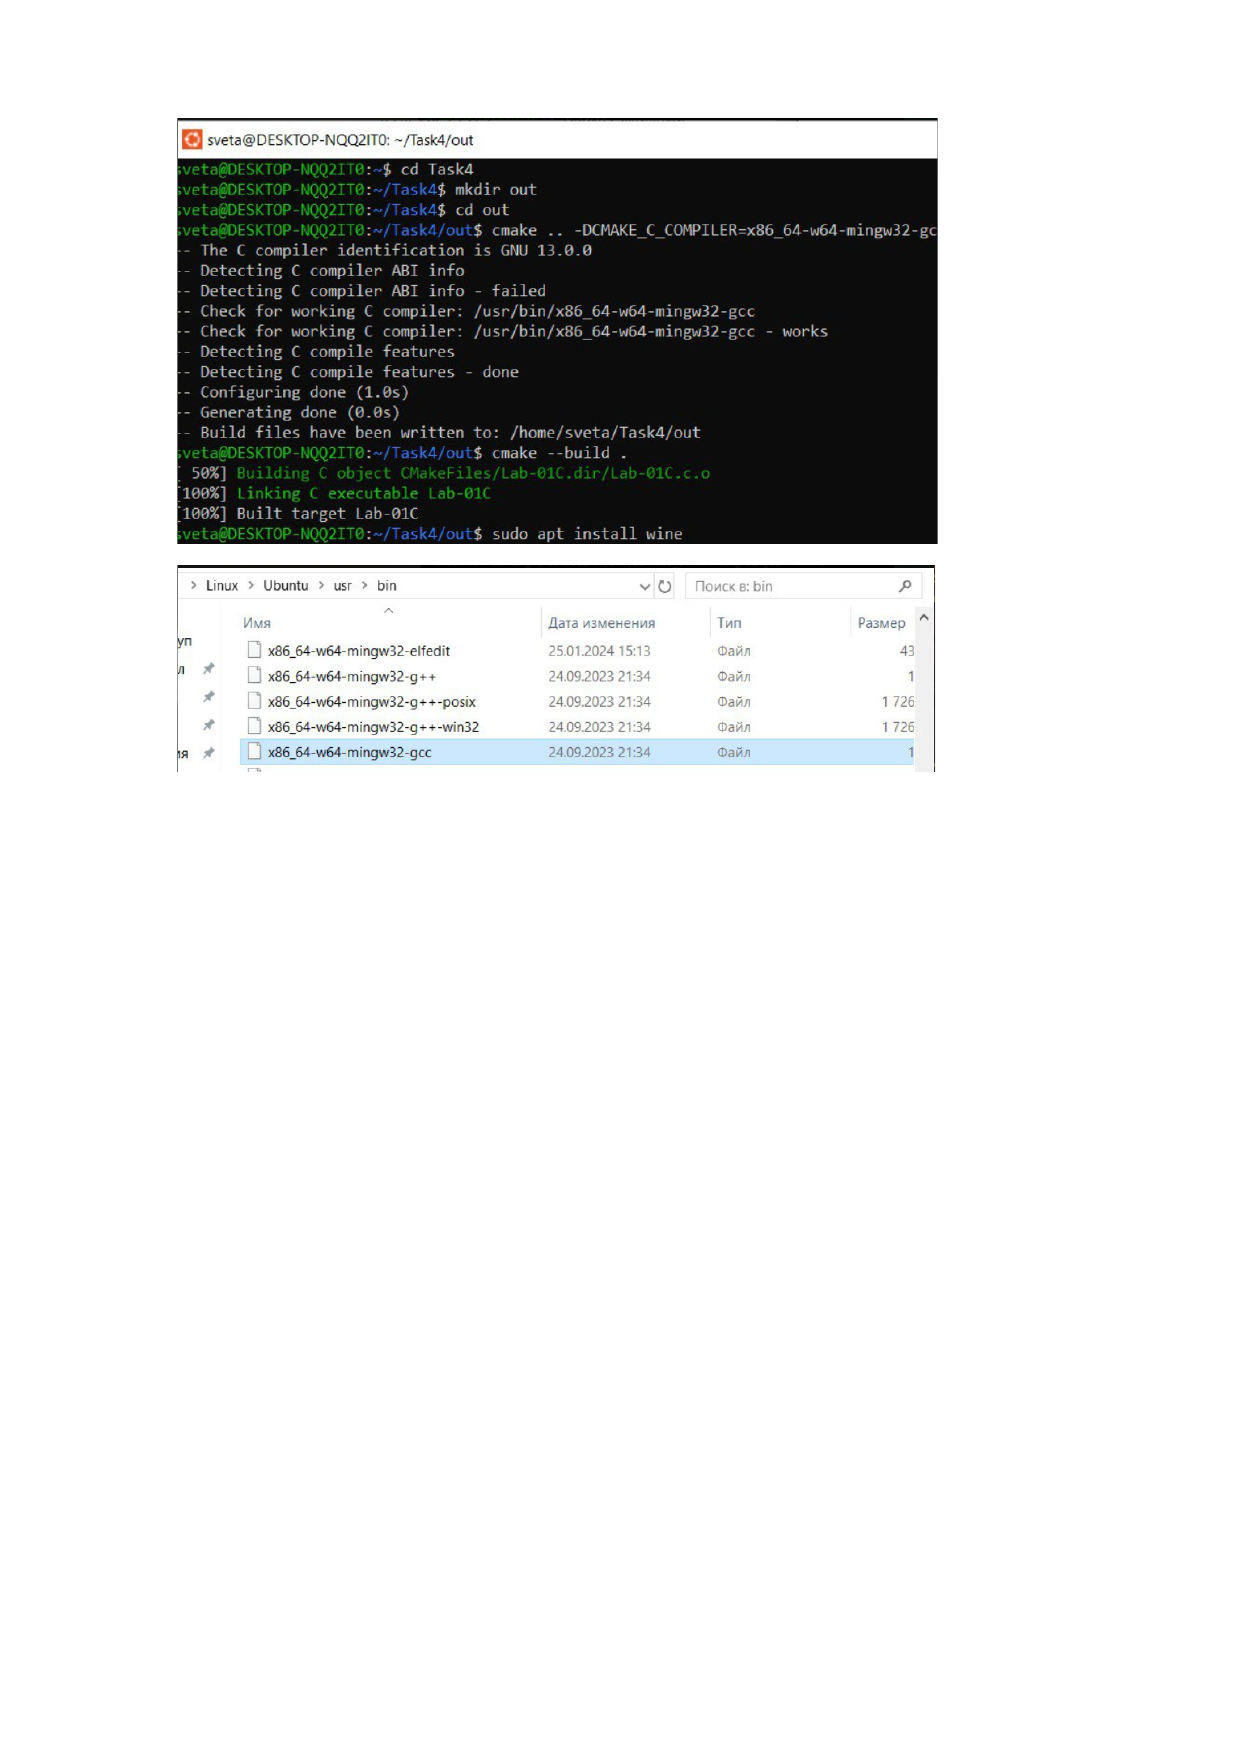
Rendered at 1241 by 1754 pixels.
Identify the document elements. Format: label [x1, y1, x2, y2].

picture [177, 565, 936, 772]
picture [177, 118, 938, 544]
